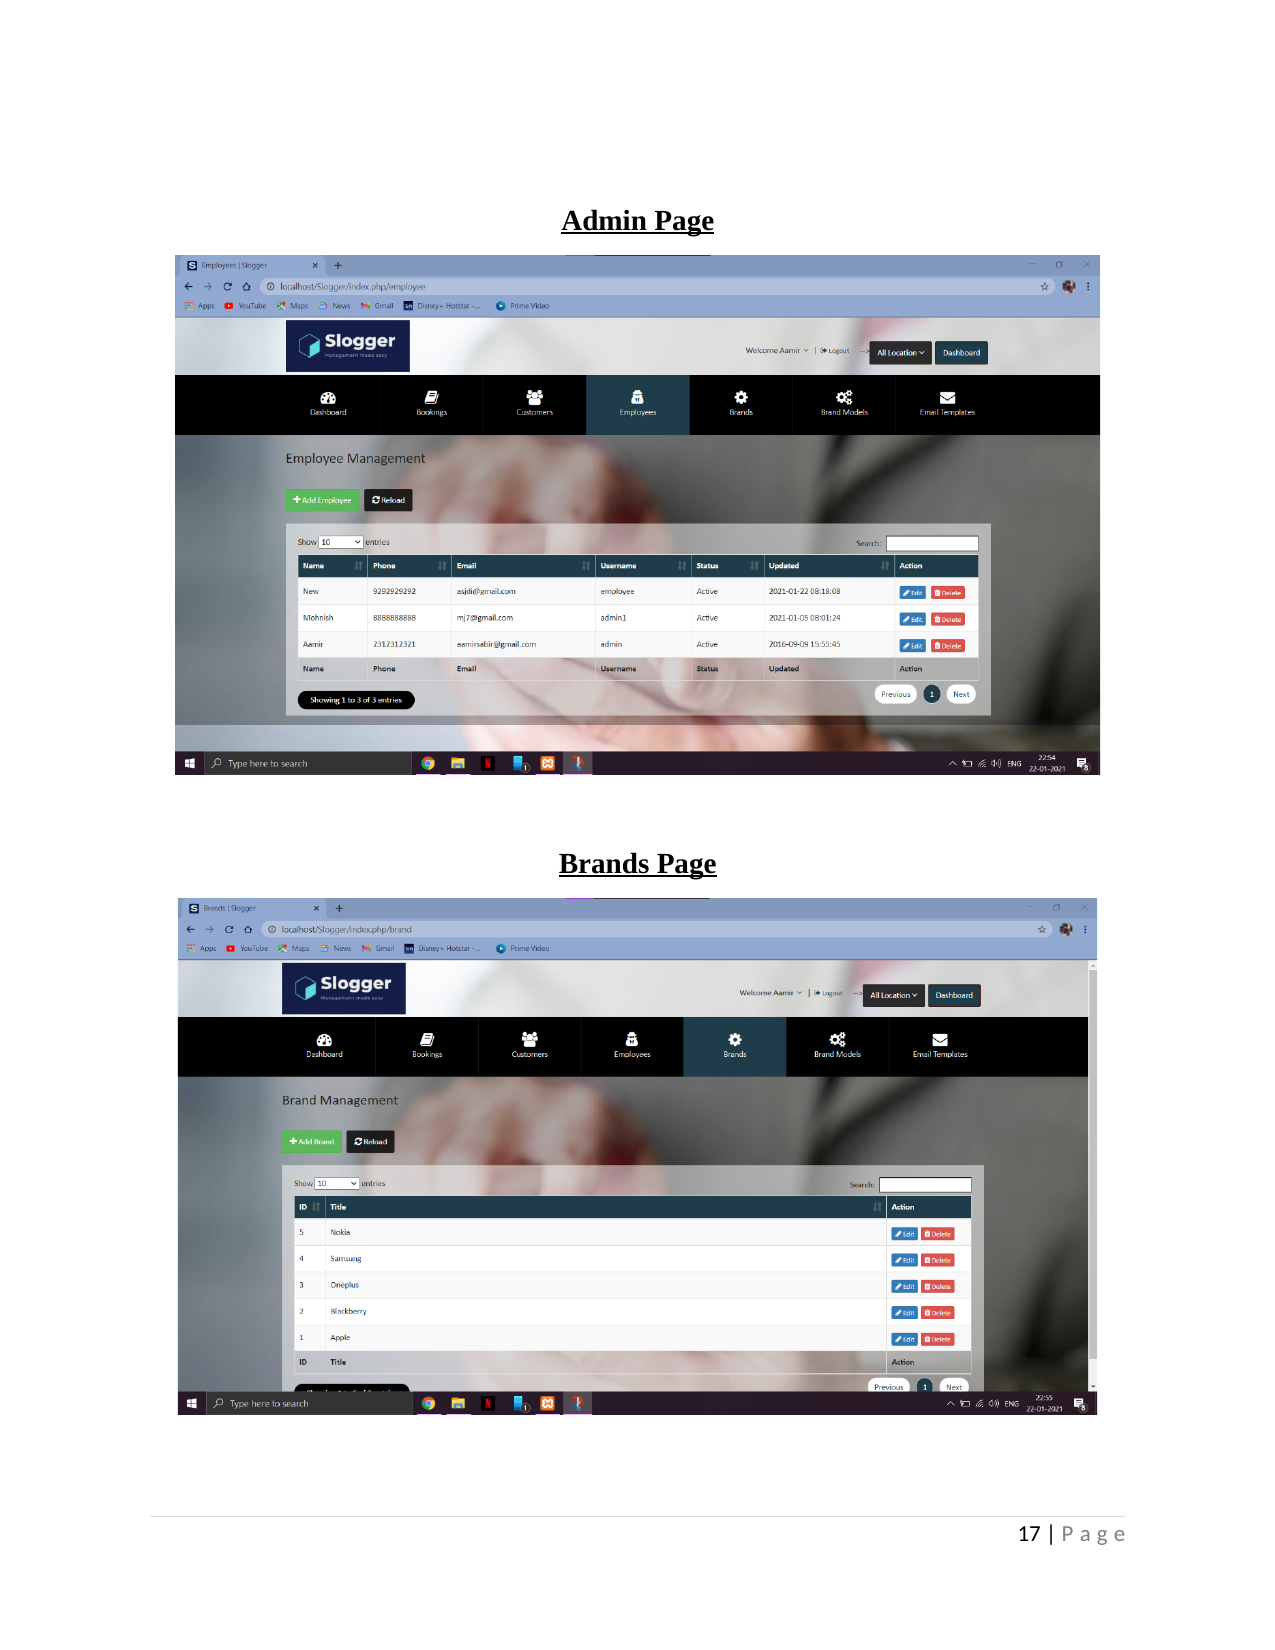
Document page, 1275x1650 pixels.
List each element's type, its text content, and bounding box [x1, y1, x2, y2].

text Brands Page [150, 846, 1125, 880]
picture [175, 255, 1100, 775]
picture [177, 898, 1098, 1415]
text Admin Page [150, 203, 1125, 236]
